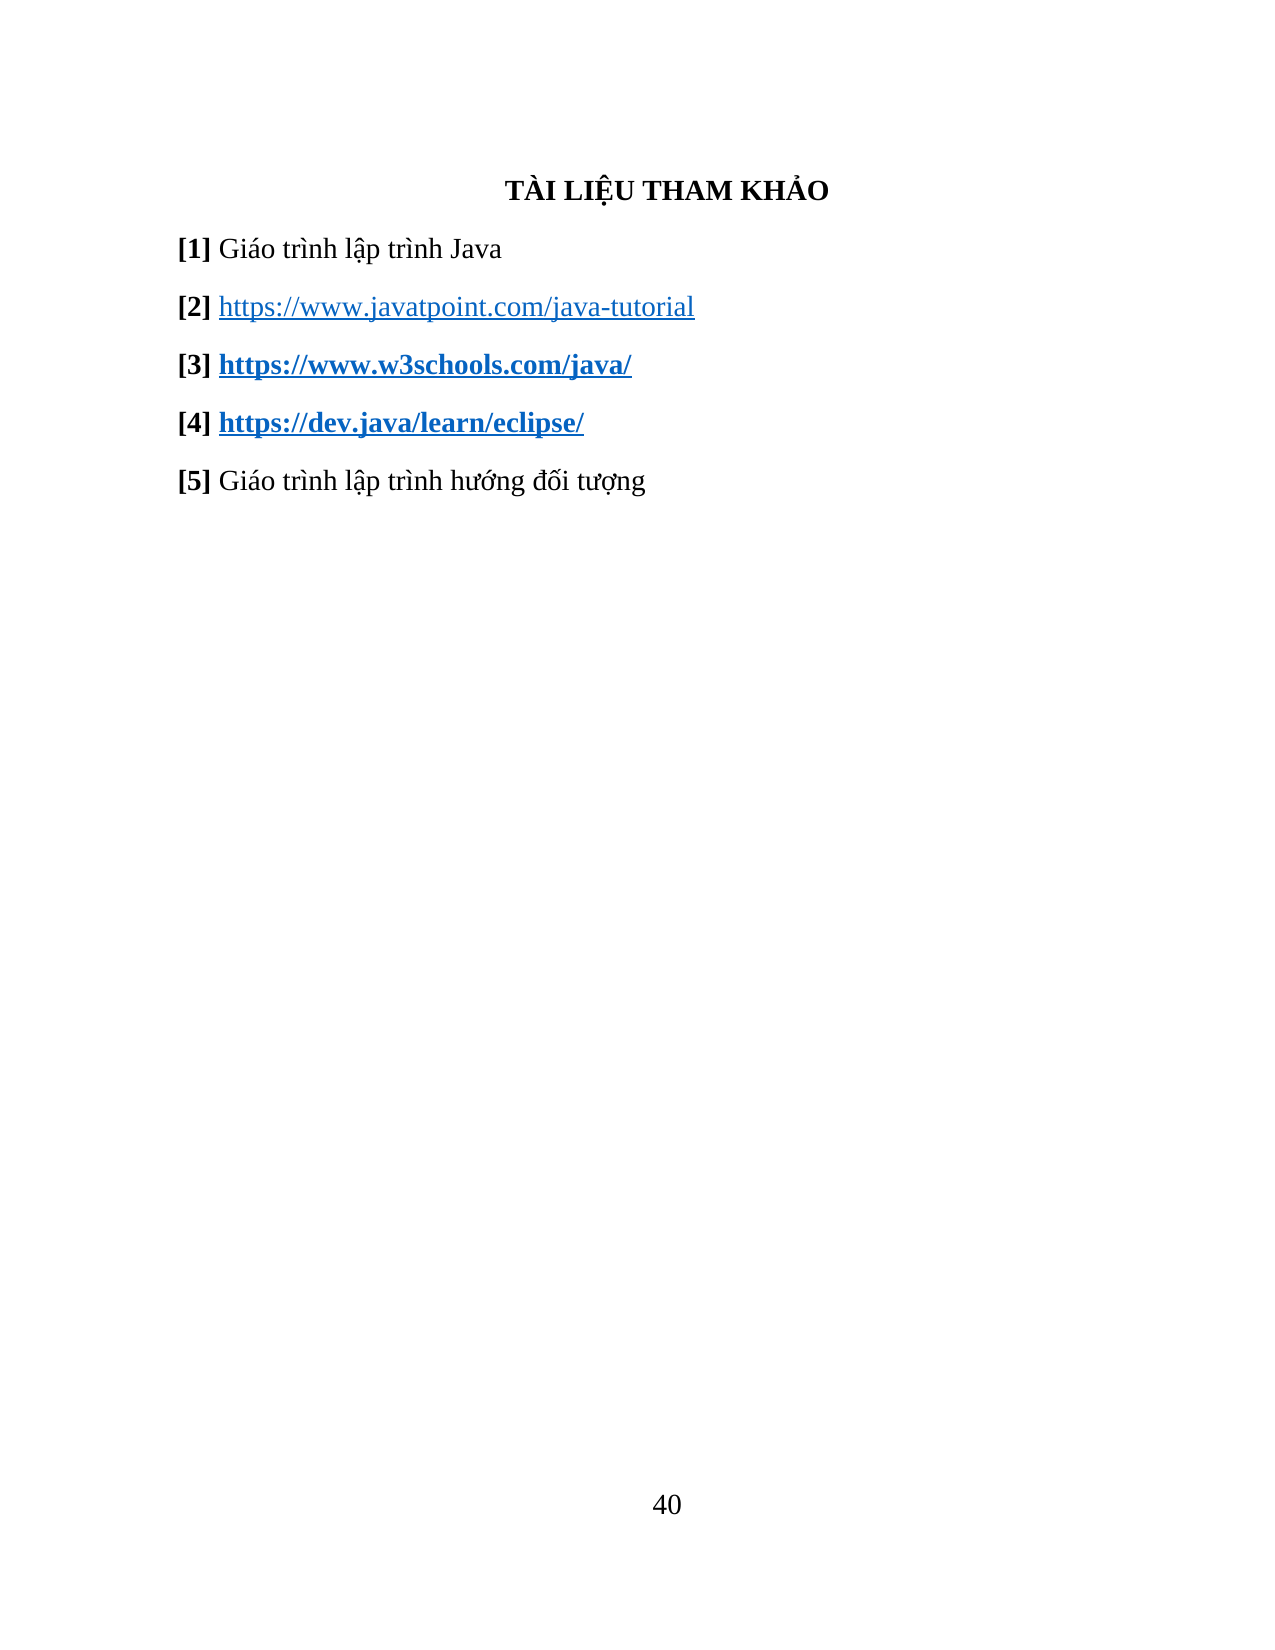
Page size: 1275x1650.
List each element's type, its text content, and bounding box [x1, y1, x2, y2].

subtitle TÀI LIỆU THAM KHẢO [177, 173, 1157, 206]
text [1] Giáo trình lập trình Java [177, 231, 1157, 264]
text [4] https://dev.java/learn/eclipse/ [177, 405, 1157, 439]
text [5] Giáo trình lập trình hướng đối tượng [177, 463, 1157, 497]
text [2] https://www.javatpoint.com/java-tutorial [177, 289, 1157, 322]
text [3] https://www.w3schools.com/java/ [177, 347, 1157, 381]
